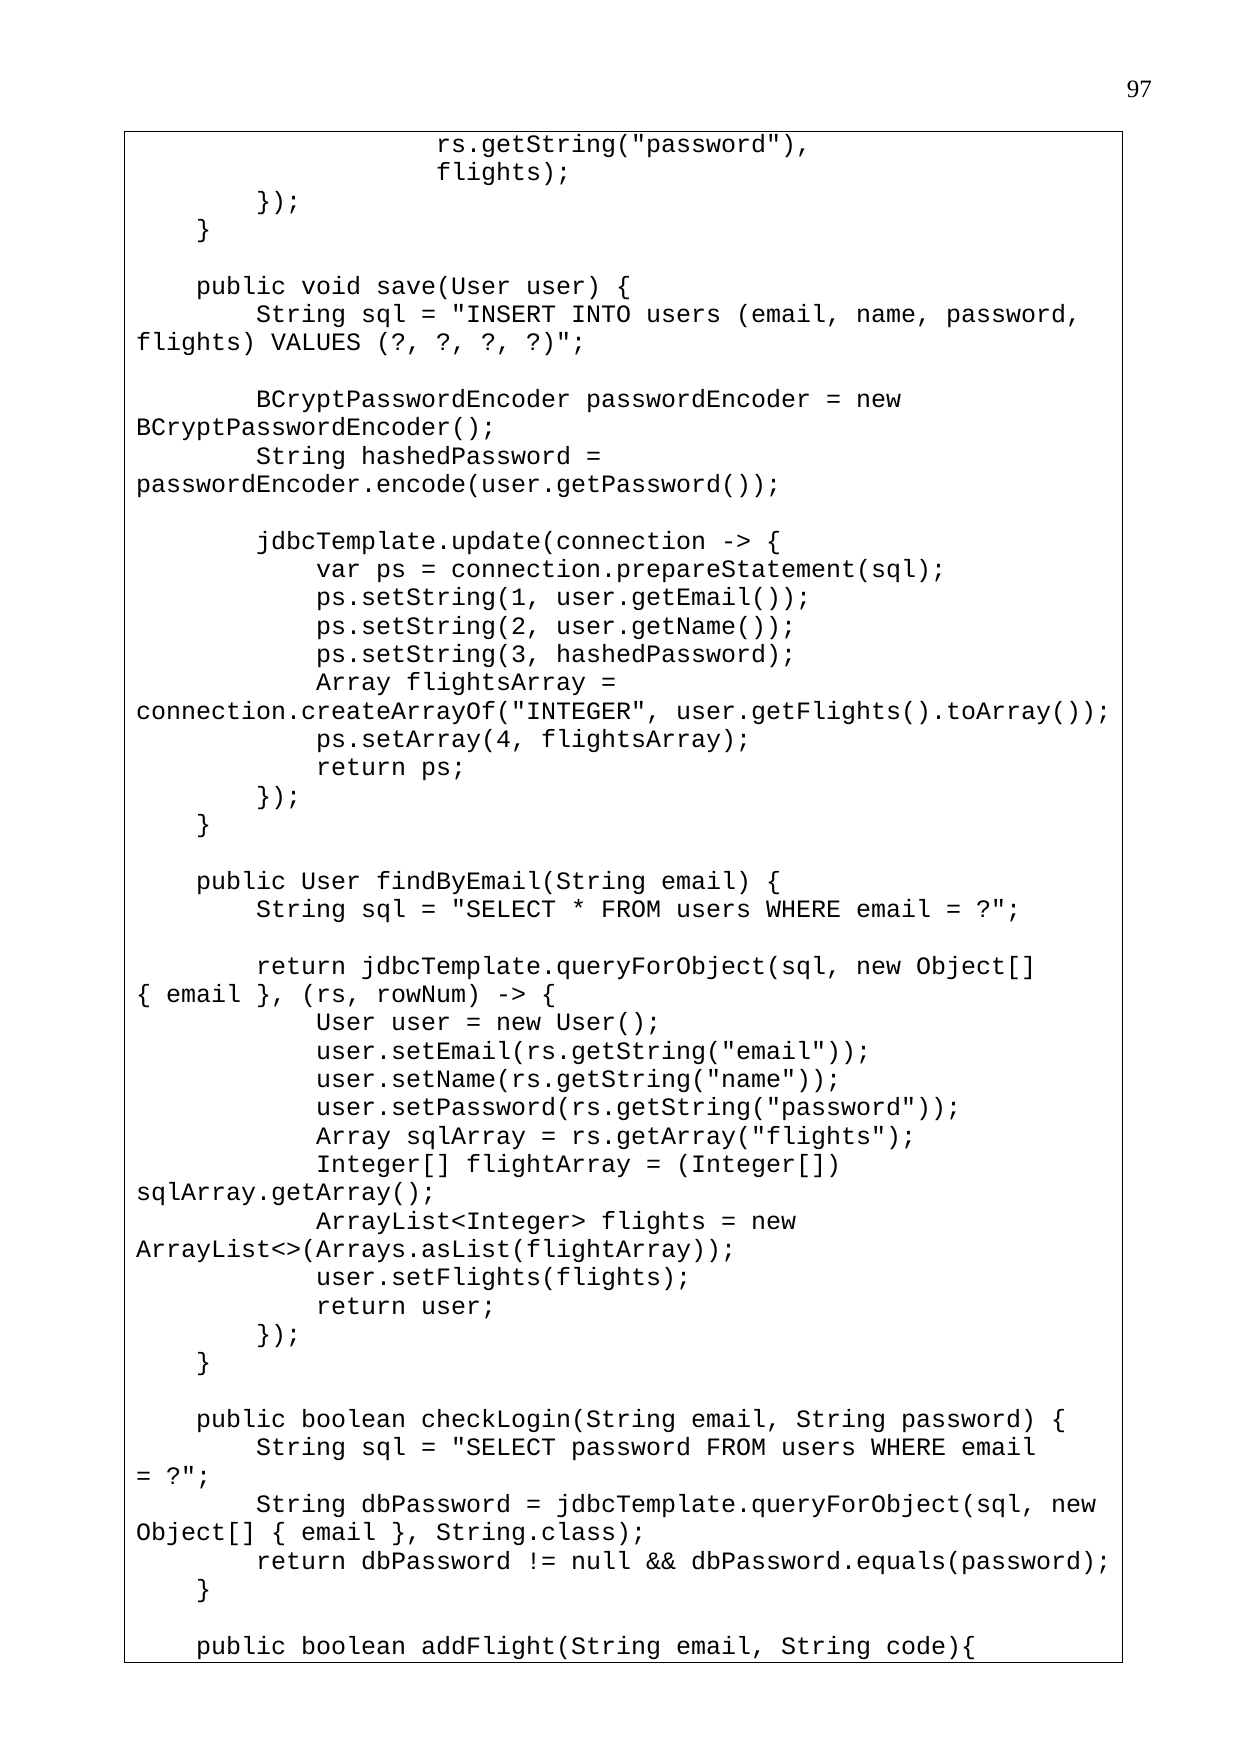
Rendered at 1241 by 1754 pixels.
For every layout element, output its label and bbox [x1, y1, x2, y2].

table_header [125, 132, 1122, 1662]
